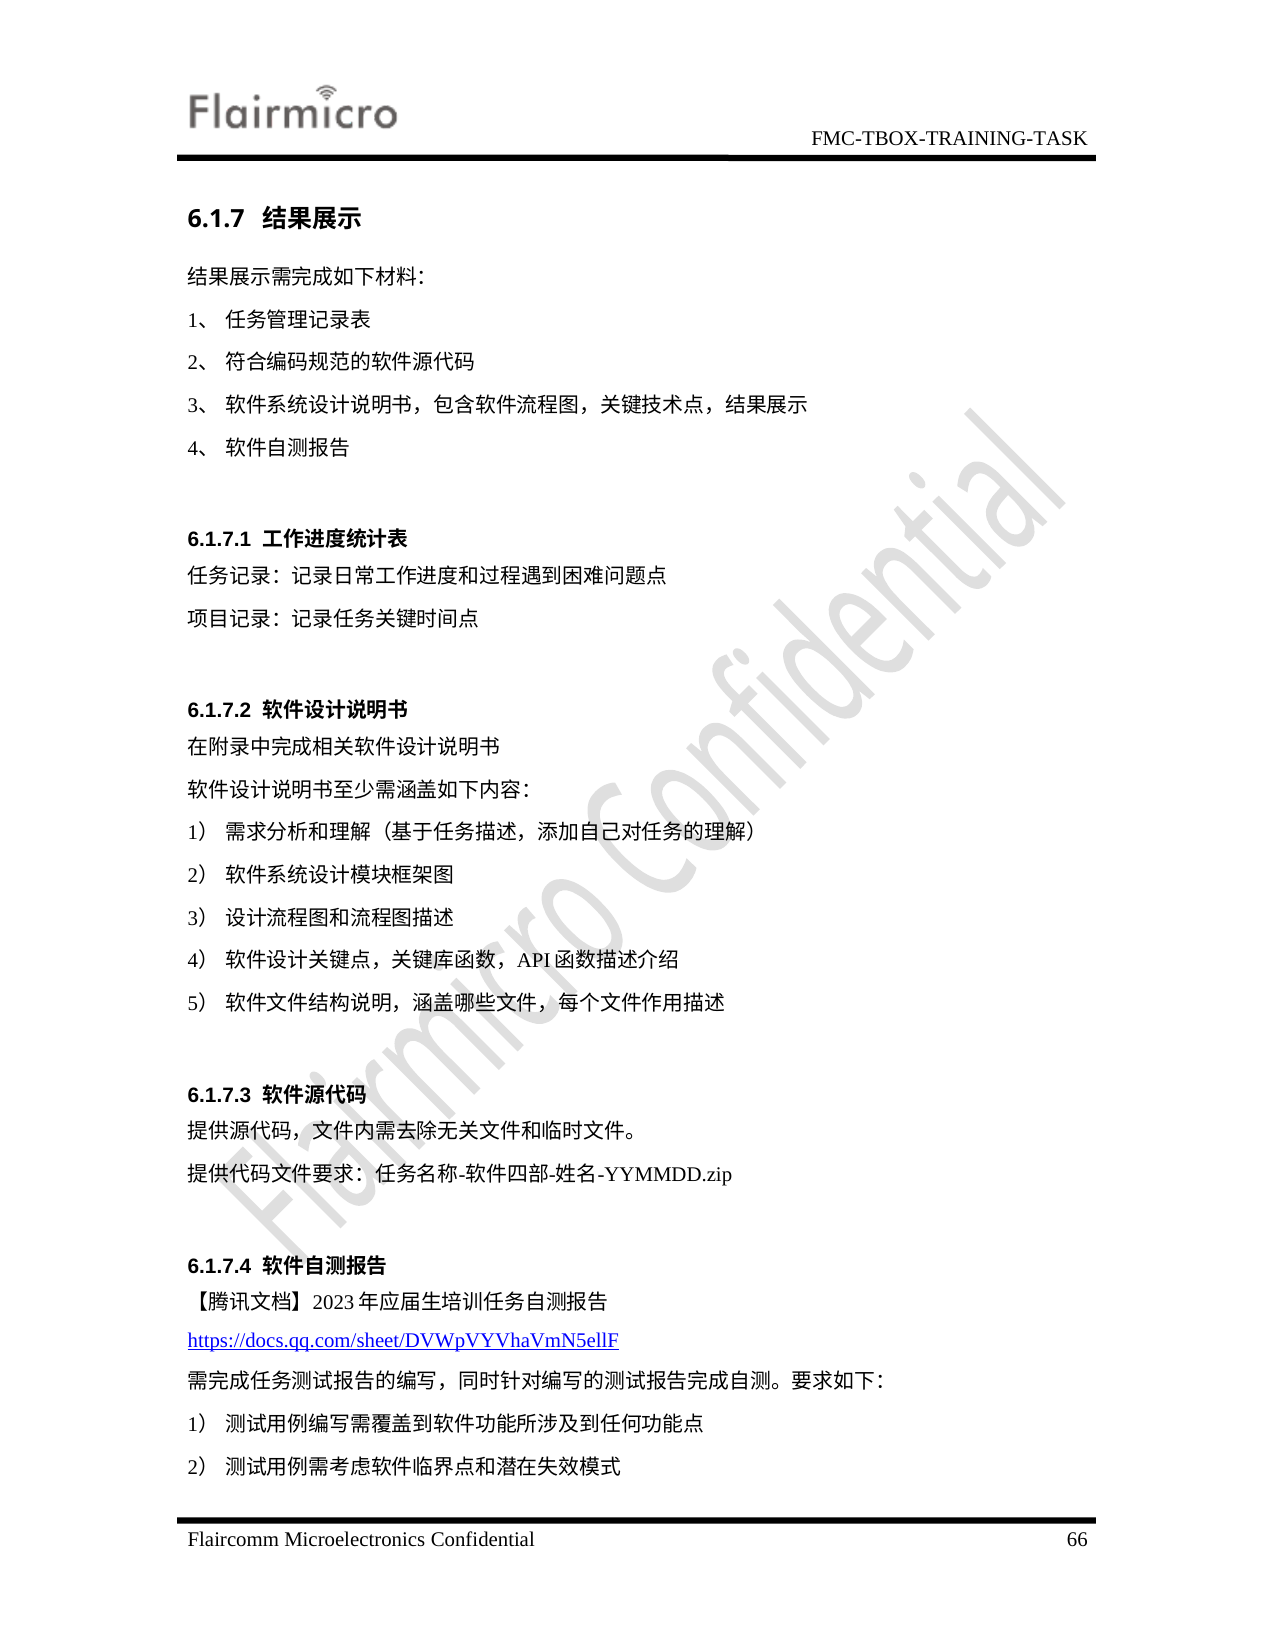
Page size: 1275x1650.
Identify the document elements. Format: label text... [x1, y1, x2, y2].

list 设计流程图和流程图描述 [187, 901, 1087, 931]
subtitle 软件源代码 [187, 1078, 1087, 1108]
subtitle 软件设计说明书 [187, 694, 1087, 724]
list 软件设计关键点，关键库函数，API函数描述介绍 [187, 944, 1087, 974]
text 在附录中完成相关软件设计说明书 [187, 730, 1087, 760]
list 软件系统设计模块框架图 [187, 858, 1087, 888]
text 结果展示需完成如下材料： [187, 260, 1087, 290]
text https://docs.qq.com/sheet/DVWpVYVhaVmN5ellF [187, 1328, 1087, 1352]
picture [187, 75, 400, 146]
list 符合编码规范的软件源代码 [187, 346, 1087, 376]
list 软件系统设计说明书，包含软件流程图，关键技术点，结果展示 [187, 388, 1087, 418]
text 提供源代码，文件内需去除无关文件和临时文件。 [187, 1114, 1087, 1145]
list 软件自测报告 [187, 431, 1087, 461]
subtitle 结果展示 [187, 199, 1087, 235]
list 软件文件结构说明，涵盖哪些文件，每个文件作用描述 [187, 986, 1087, 1017]
text 需完成任务测试报告的编写，同时针对编写的测试报告完成自测。要求如下： [187, 1365, 1087, 1395]
subtitle 工作进度统计表 [187, 523, 1087, 553]
list 测试用例需考虑软件临界点和潜在失效模式 [187, 1450, 1087, 1480]
text 任务记录：记录日常工作进度和过程遇到困难问题点 [187, 559, 1087, 589]
list 测试用例编写需覆盖到软件功能所涉及到任何功能点 [187, 1407, 1087, 1438]
subtitle 软件自测报告 [187, 1249, 1087, 1279]
text 【腾讯文档】2023年应届生培训任务自测报告 [187, 1286, 1087, 1316]
list 任务管理记录表 [187, 303, 1087, 333]
list 需求分析和理解（基于任务描述，添加自己对任务的理解） [187, 816, 1087, 846]
text 项目记录：记录任务关键时间点 [187, 602, 1087, 632]
text 提供代码文件要求：任务名称-软件四部-姓名-YYMMDD.zip [187, 1157, 1087, 1187]
text 软件设计说明书至少需涵盖如下内容： [187, 773, 1087, 803]
